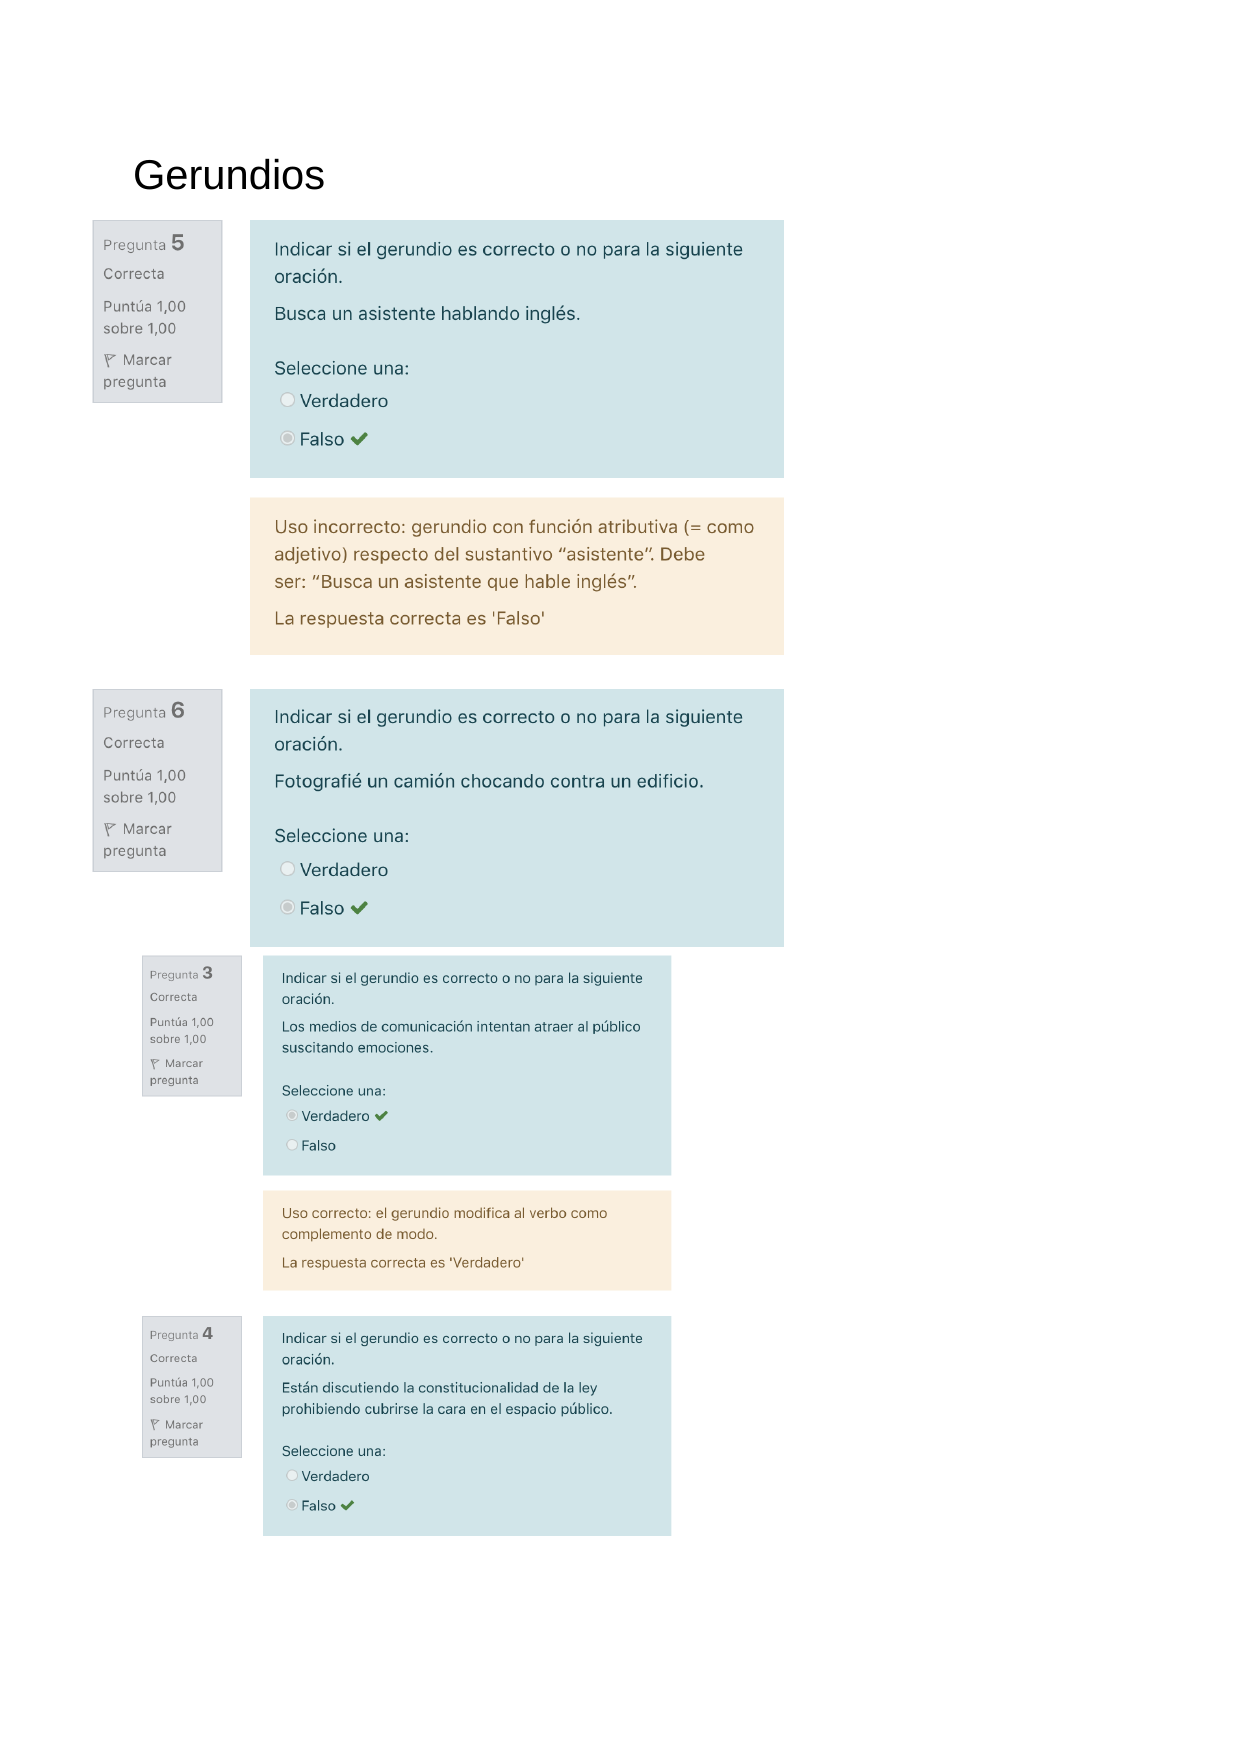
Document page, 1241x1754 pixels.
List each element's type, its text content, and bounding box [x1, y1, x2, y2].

subtitle Gerundios [133, 150, 1090, 198]
picture [132, 951, 672, 1541]
picture [88, 210, 789, 947]
